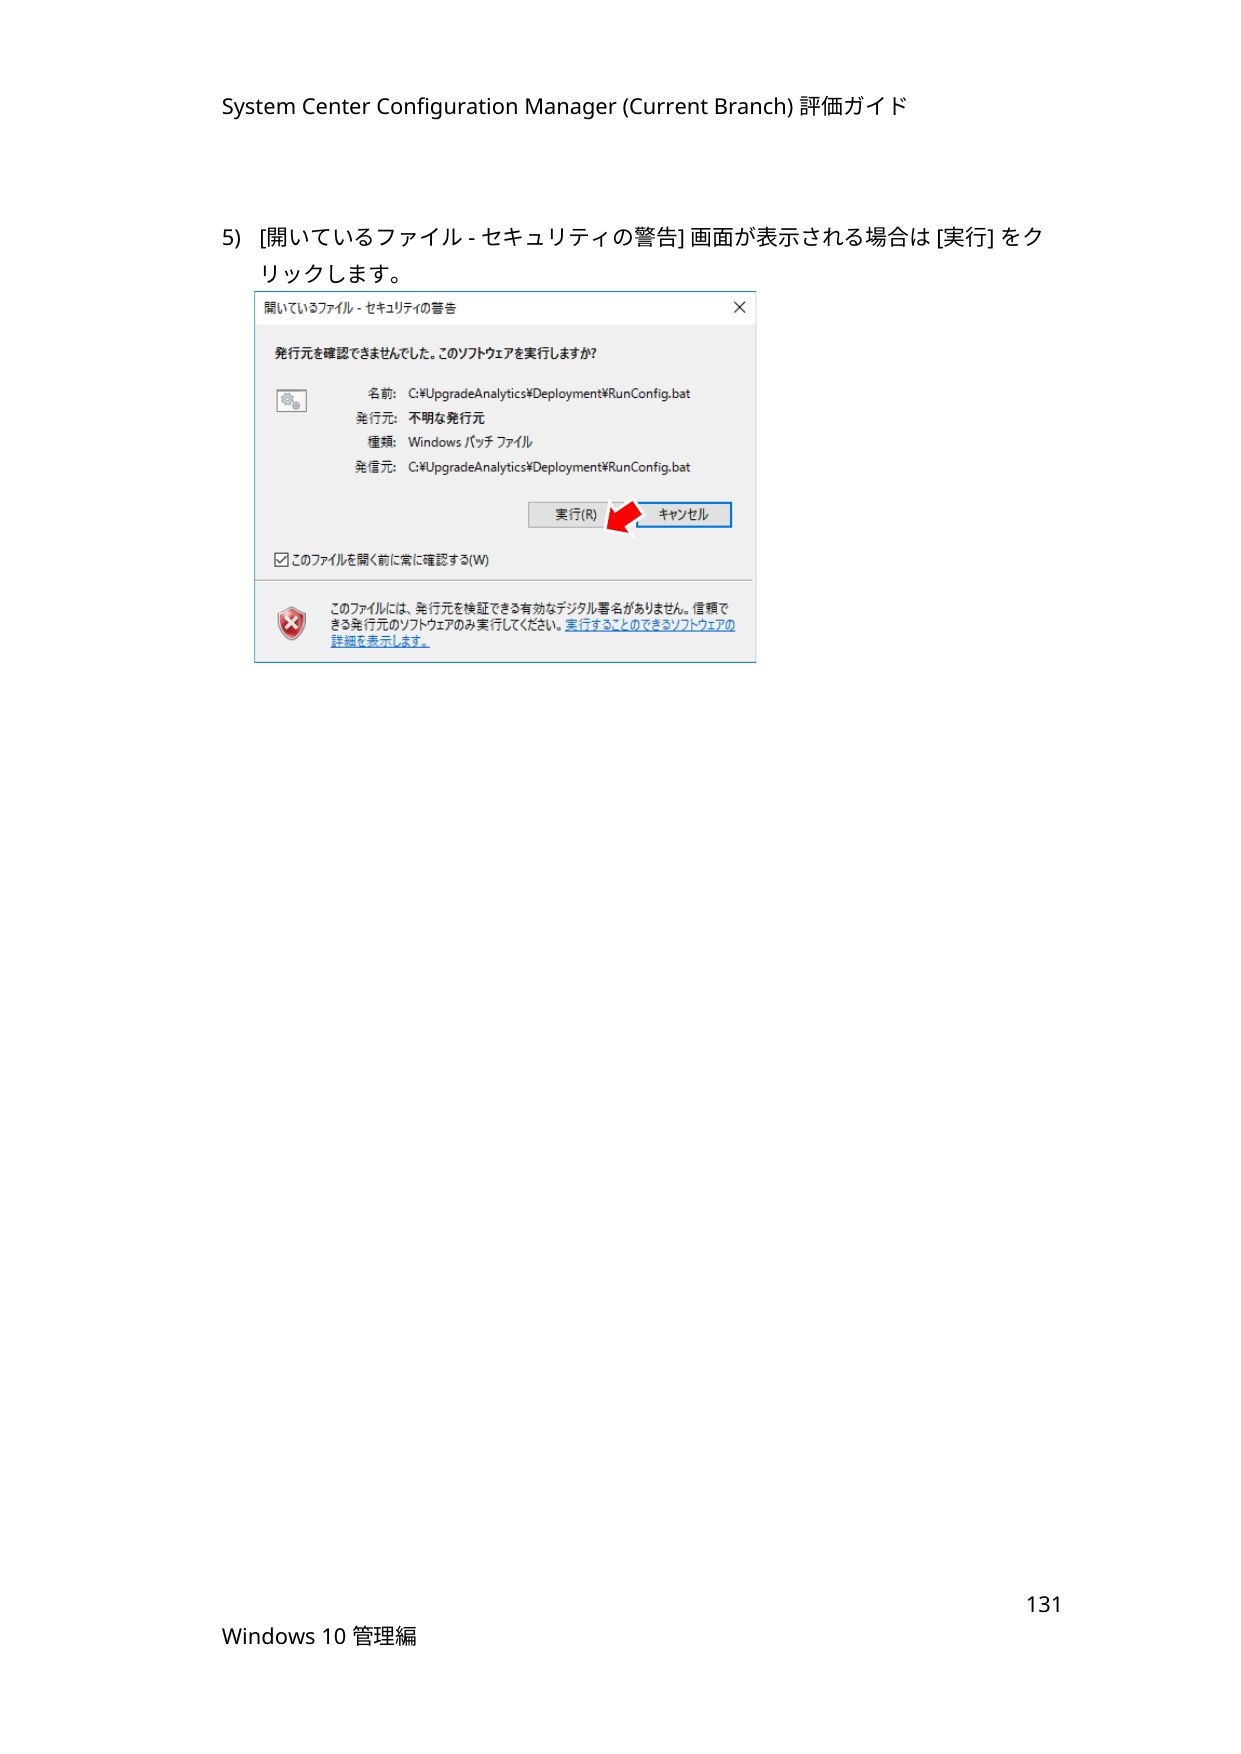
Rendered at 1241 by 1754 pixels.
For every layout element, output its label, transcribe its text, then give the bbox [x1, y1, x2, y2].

list [開いているファイル - セキュリティの警告] 画面が表示される場合は [実行] をクリックします。 [222, 217, 1063, 292]
picture [254, 291, 757, 663]
